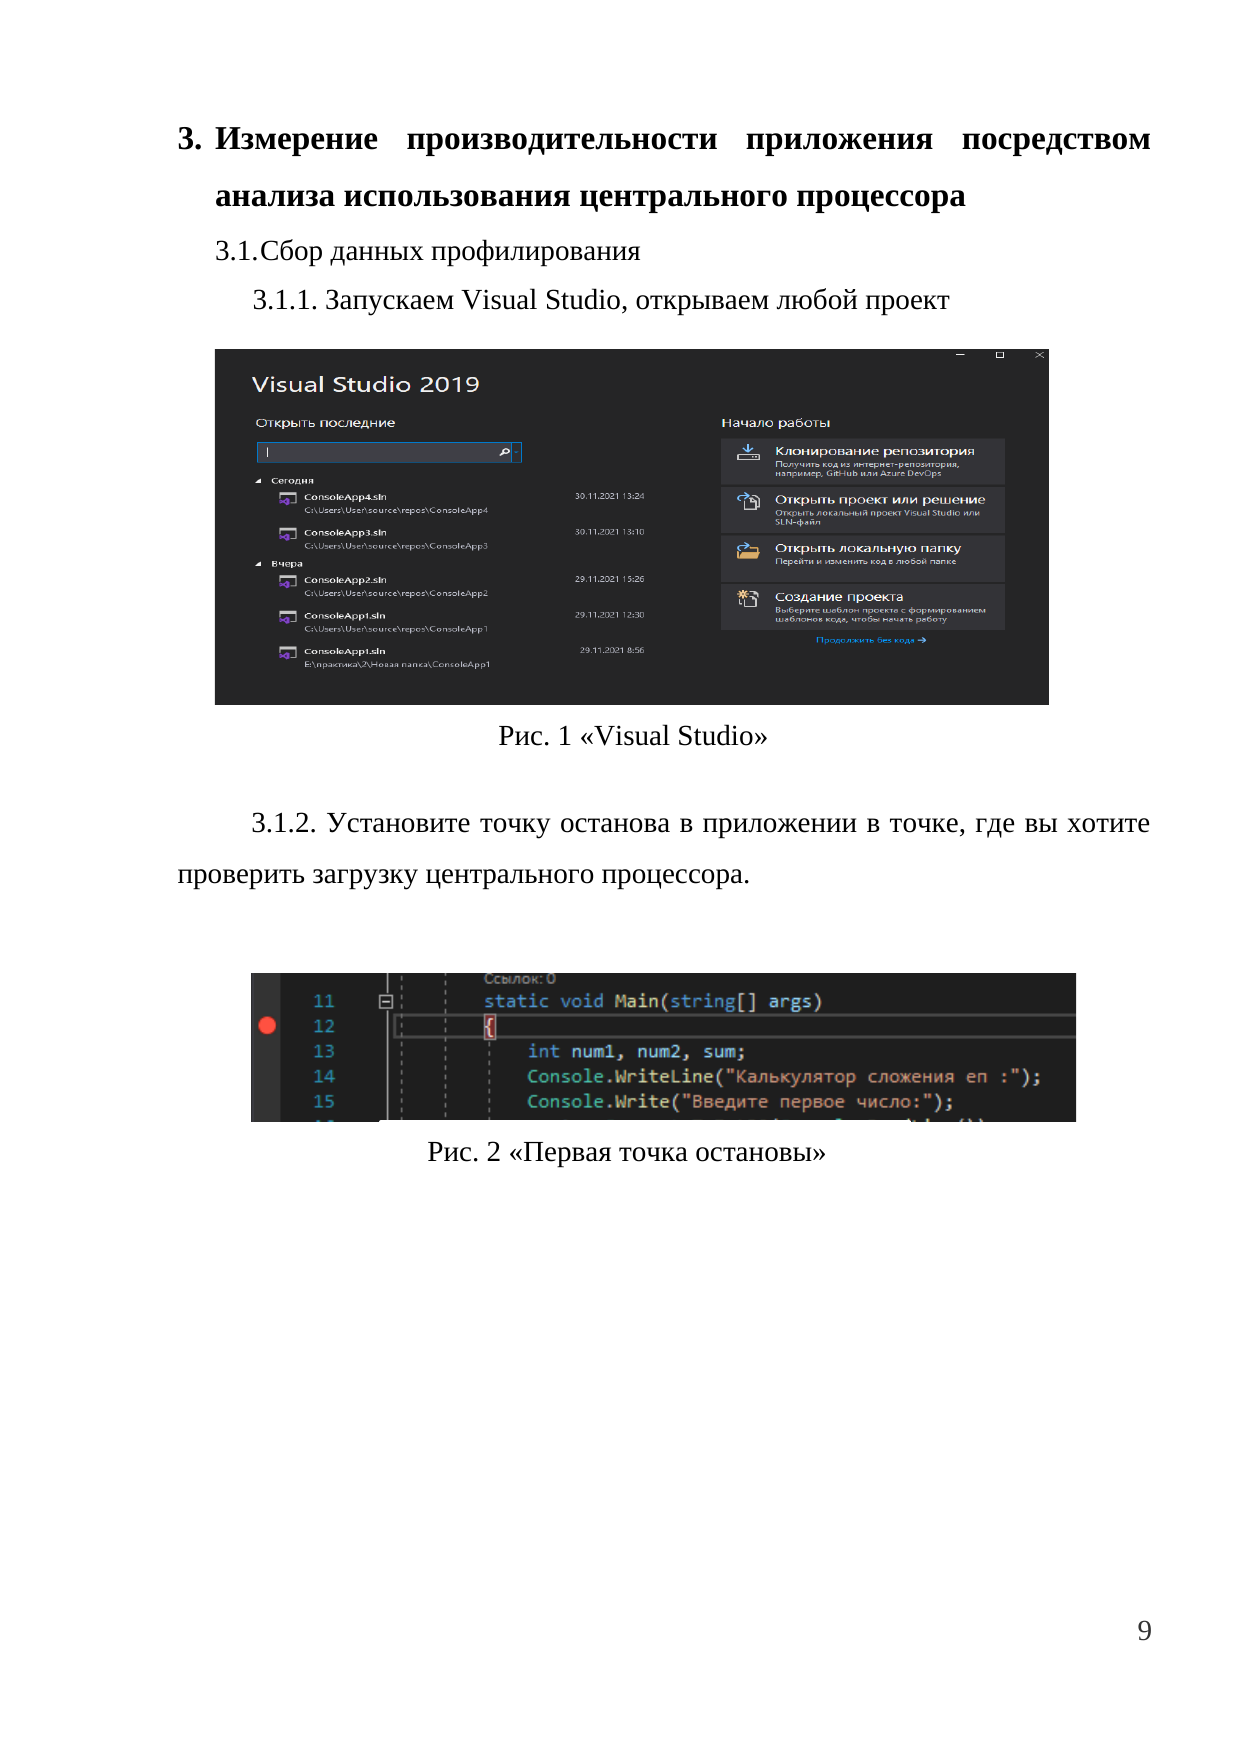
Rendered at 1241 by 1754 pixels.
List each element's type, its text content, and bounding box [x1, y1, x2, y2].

list Измерение производительности приложения посредством анализа использования центрального процессора [177, 118, 1152, 214]
picture [214, 349, 1049, 705]
list Запускаем Visual Studio, открываем любой проект [252, 282, 1152, 316]
subtitle Сбор данных профилирования [215, 233, 1152, 267]
picture [251, 973, 1077, 1122]
text 3.1.2. Установите точку останова в приложении в точке, где вы хотите проверить загрузку центрального процессора. [177, 806, 1152, 889]
